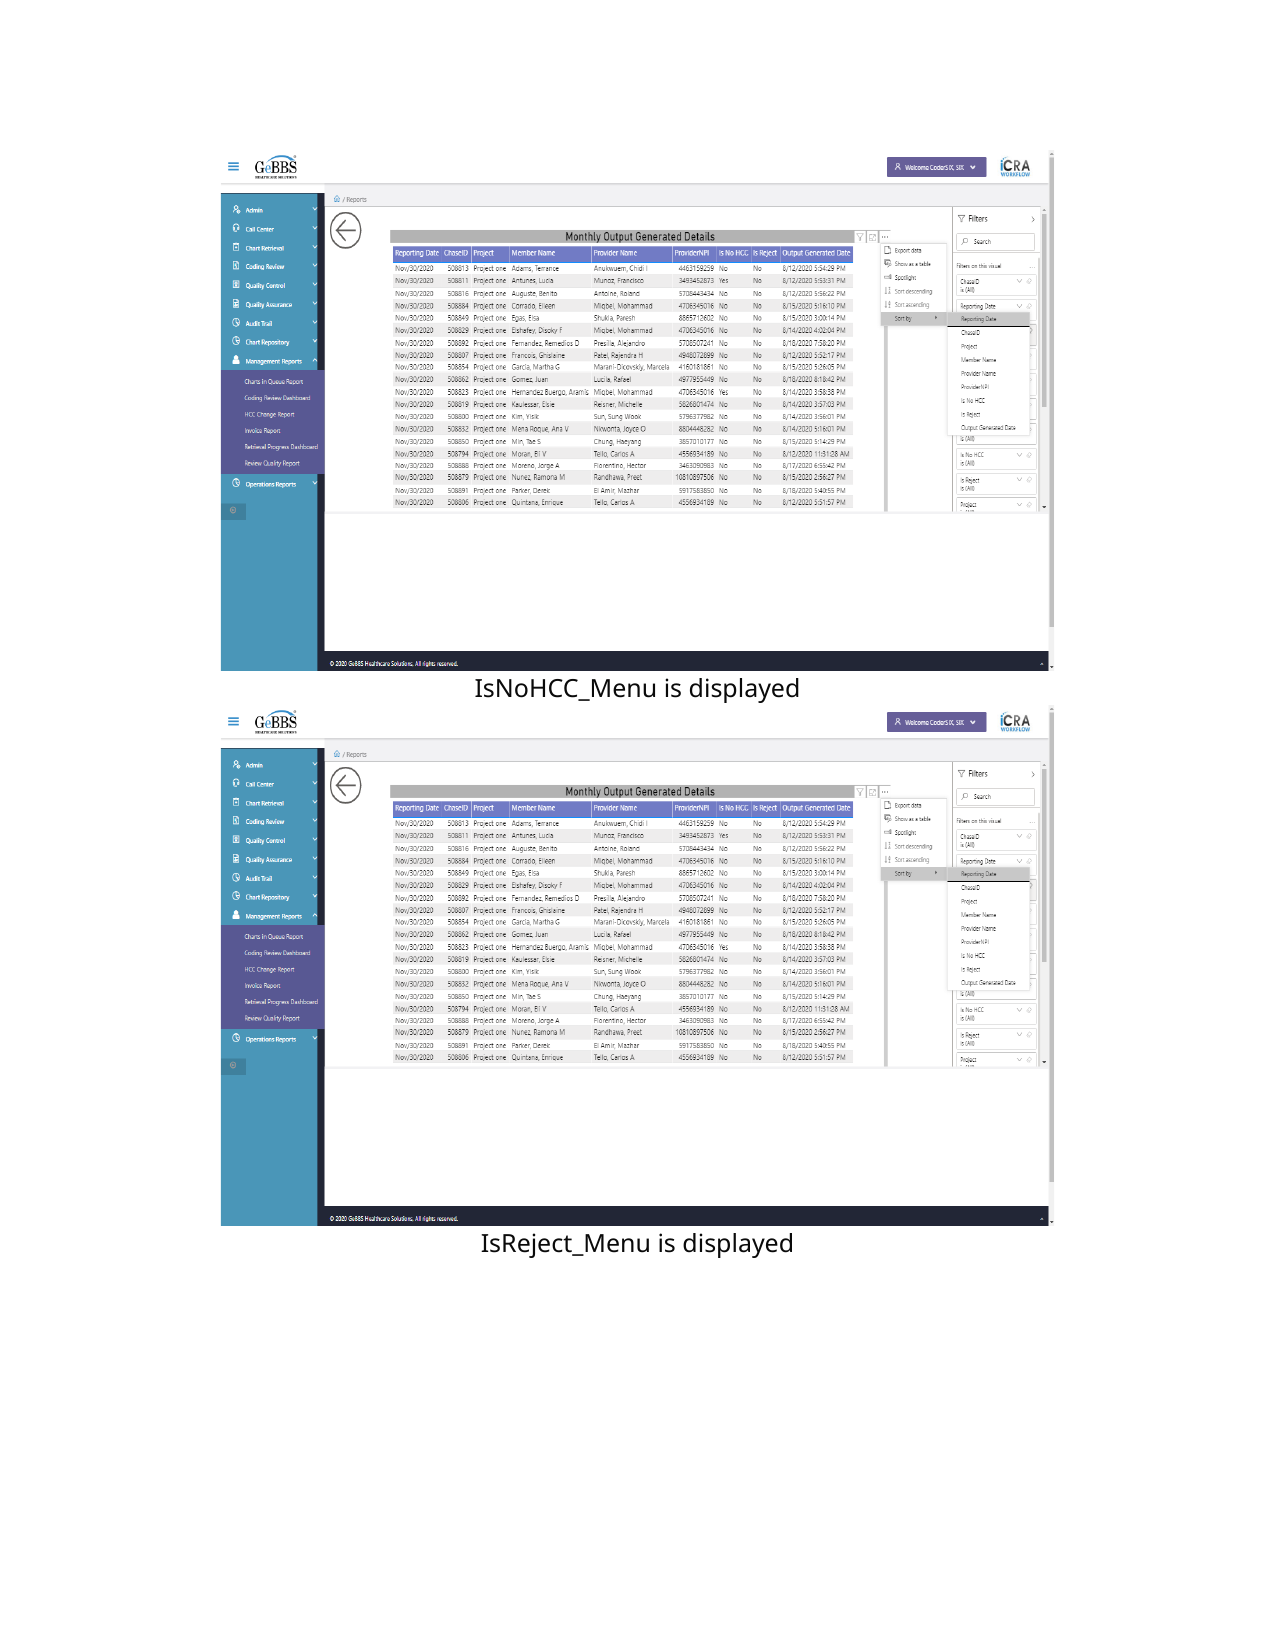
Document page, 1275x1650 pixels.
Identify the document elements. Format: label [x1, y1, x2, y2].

picture [220, 705, 1055, 1226]
picture [220, 150, 1055, 671]
text [150, 150, 1125, 1260]
